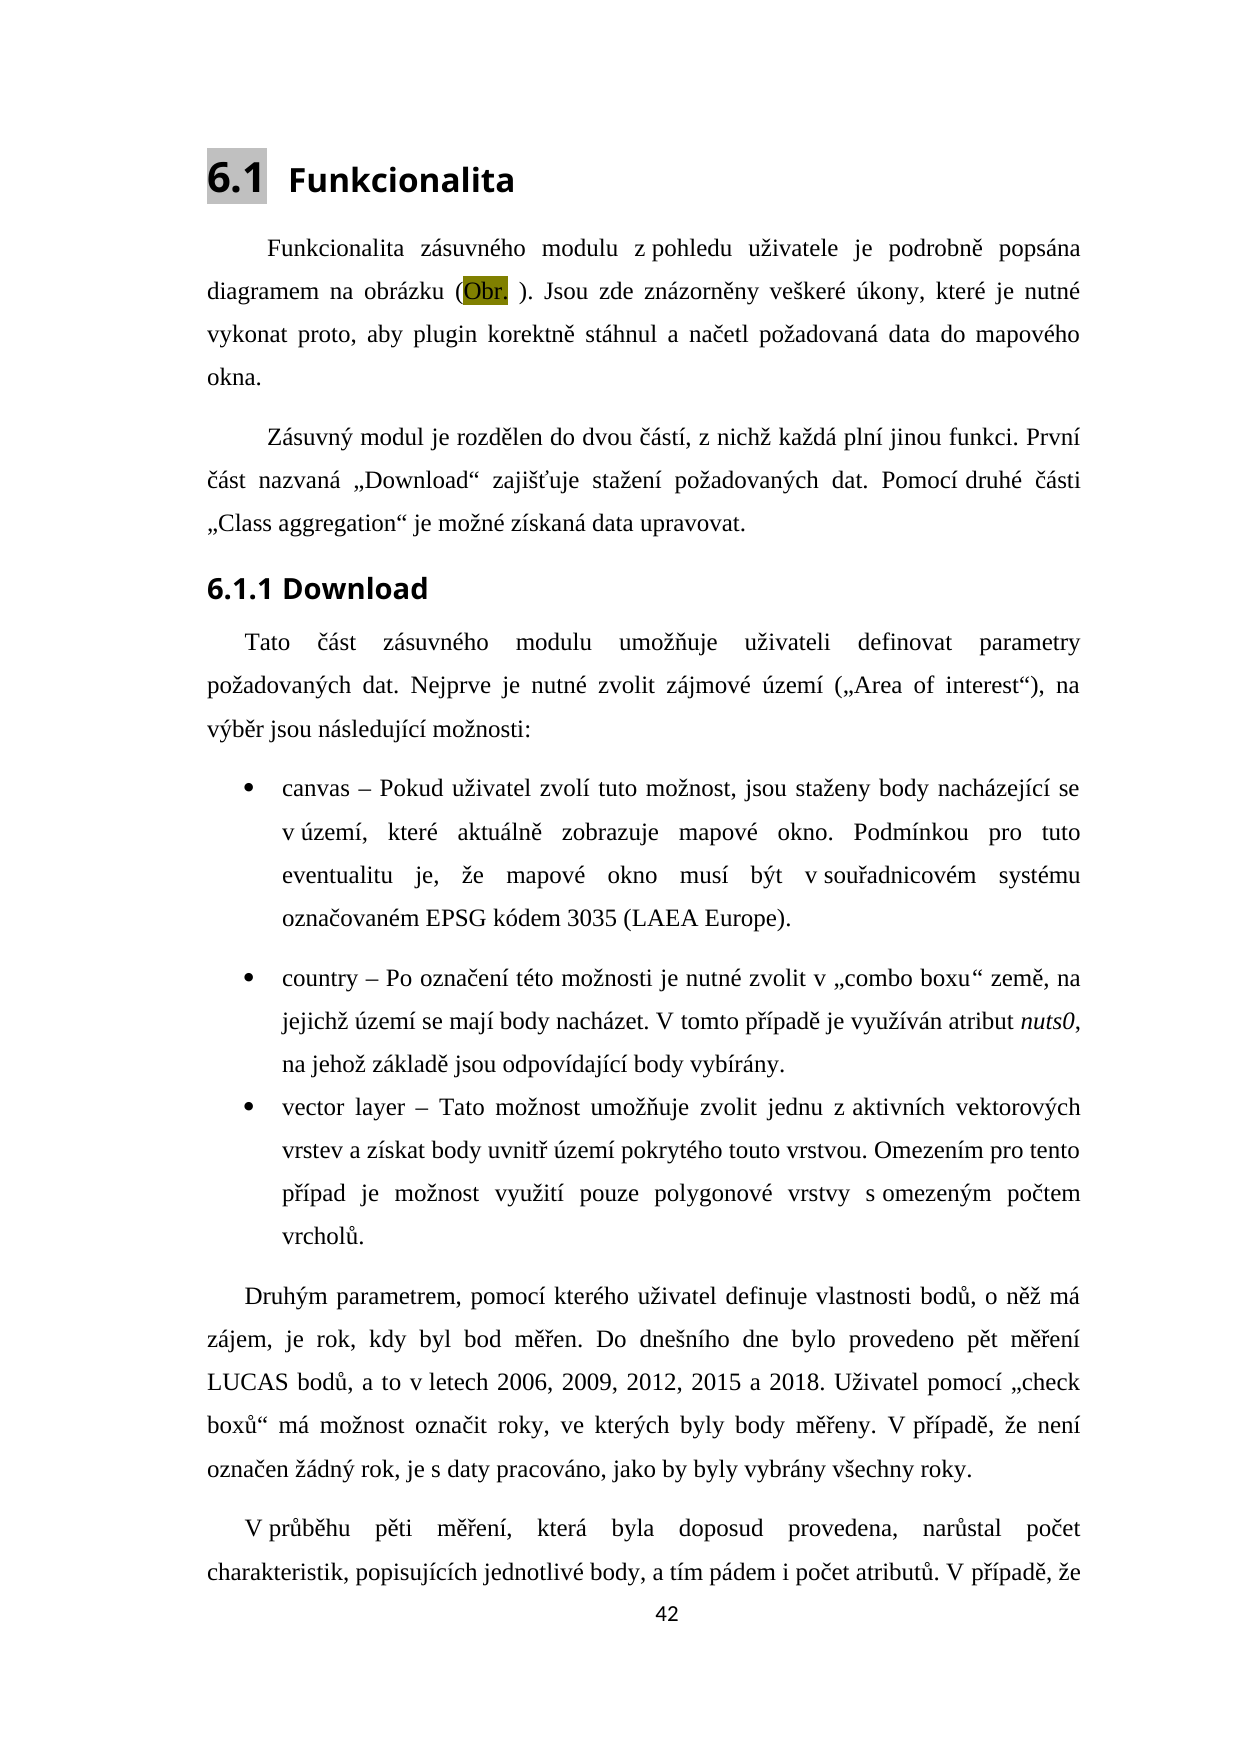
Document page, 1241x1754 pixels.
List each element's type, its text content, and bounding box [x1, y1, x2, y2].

text Tato část zásuvného modulu umožňuje uživateli definovat parametry požadovaných dat. Nejprve je nutné zvolit zájmové území („Area of interest“), na výběr jsou následující možnosti: [207, 627, 1081, 742]
list vector layer – Tato možnost umožňuje zvolit jednu z aktivních vektorových vrstev a získat body uvnitř území pokrytého touto vrstvou. Omezením pro tento případ je možnost využití pouze polygonové vrstvy s omezeným počtem vrcholů. [244, 1092, 1081, 1250]
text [207, 1513, 1081, 1585]
list canvas – Pokud uživatel zvolí tuto možnost, jsou staženy body nacházející se v území, které aktuálně zobrazuje mapové okno. Podmínkou pro tuto eventualitu je, že mapové okno musí být v souřadnicovém systému označovaném EPSG kódem 3035 (LAEA Europe). [244, 773, 1081, 932]
text Zásuvný modul je rozdělen do dvou částí, z nichž každá plní jinou funkci. První část nazvaná „Download“ zajišťuje stažení požadovaných dat. Pomocí druhé části „Class aggregation“ je možné získaná data upravovat. [207, 422, 1081, 537]
text Druhým parametrem, pomocí kterého uživatel definuje vlastnosti bodů, o něž má zájem, je rok, kdy byl bod měřen. Do dnešního dne bylo provedeno pět měření LUCAS bodů, a to v letech 2006, 2009, 2012, 2015 a 2018. Uživatel pomocí „check boxů“ má možnost označit roky, ve kterých byly body měřeny. V případě, že není označen žádný rok, je s daty pracováno, jako by byly vybrány všechny roky. [207, 1281, 1081, 1482]
list country – Po označení této možnosti je nutné zvolit v „combo boxu“ země, na jejichž území se mají body nacházet. V tomto případě je využíván atribut nuts0, na jehož základě jsou odpovídající body vybírány. [244, 963, 1081, 1078]
subtitle Funkcionalita [267, 148, 1081, 204]
subtitle Download [207, 568, 1081, 608]
text Funkcionalita zásuvného modulu z pohledu uživatele je podrobně popsána diagramem na obrázku (Obr. ). Jsou zde znázorněny veškeré úkony, které je nutné vykonat proto, aby plugin korektně stáhnul a načetl požadovaná data do mapového okna. [207, 233, 1081, 391]
